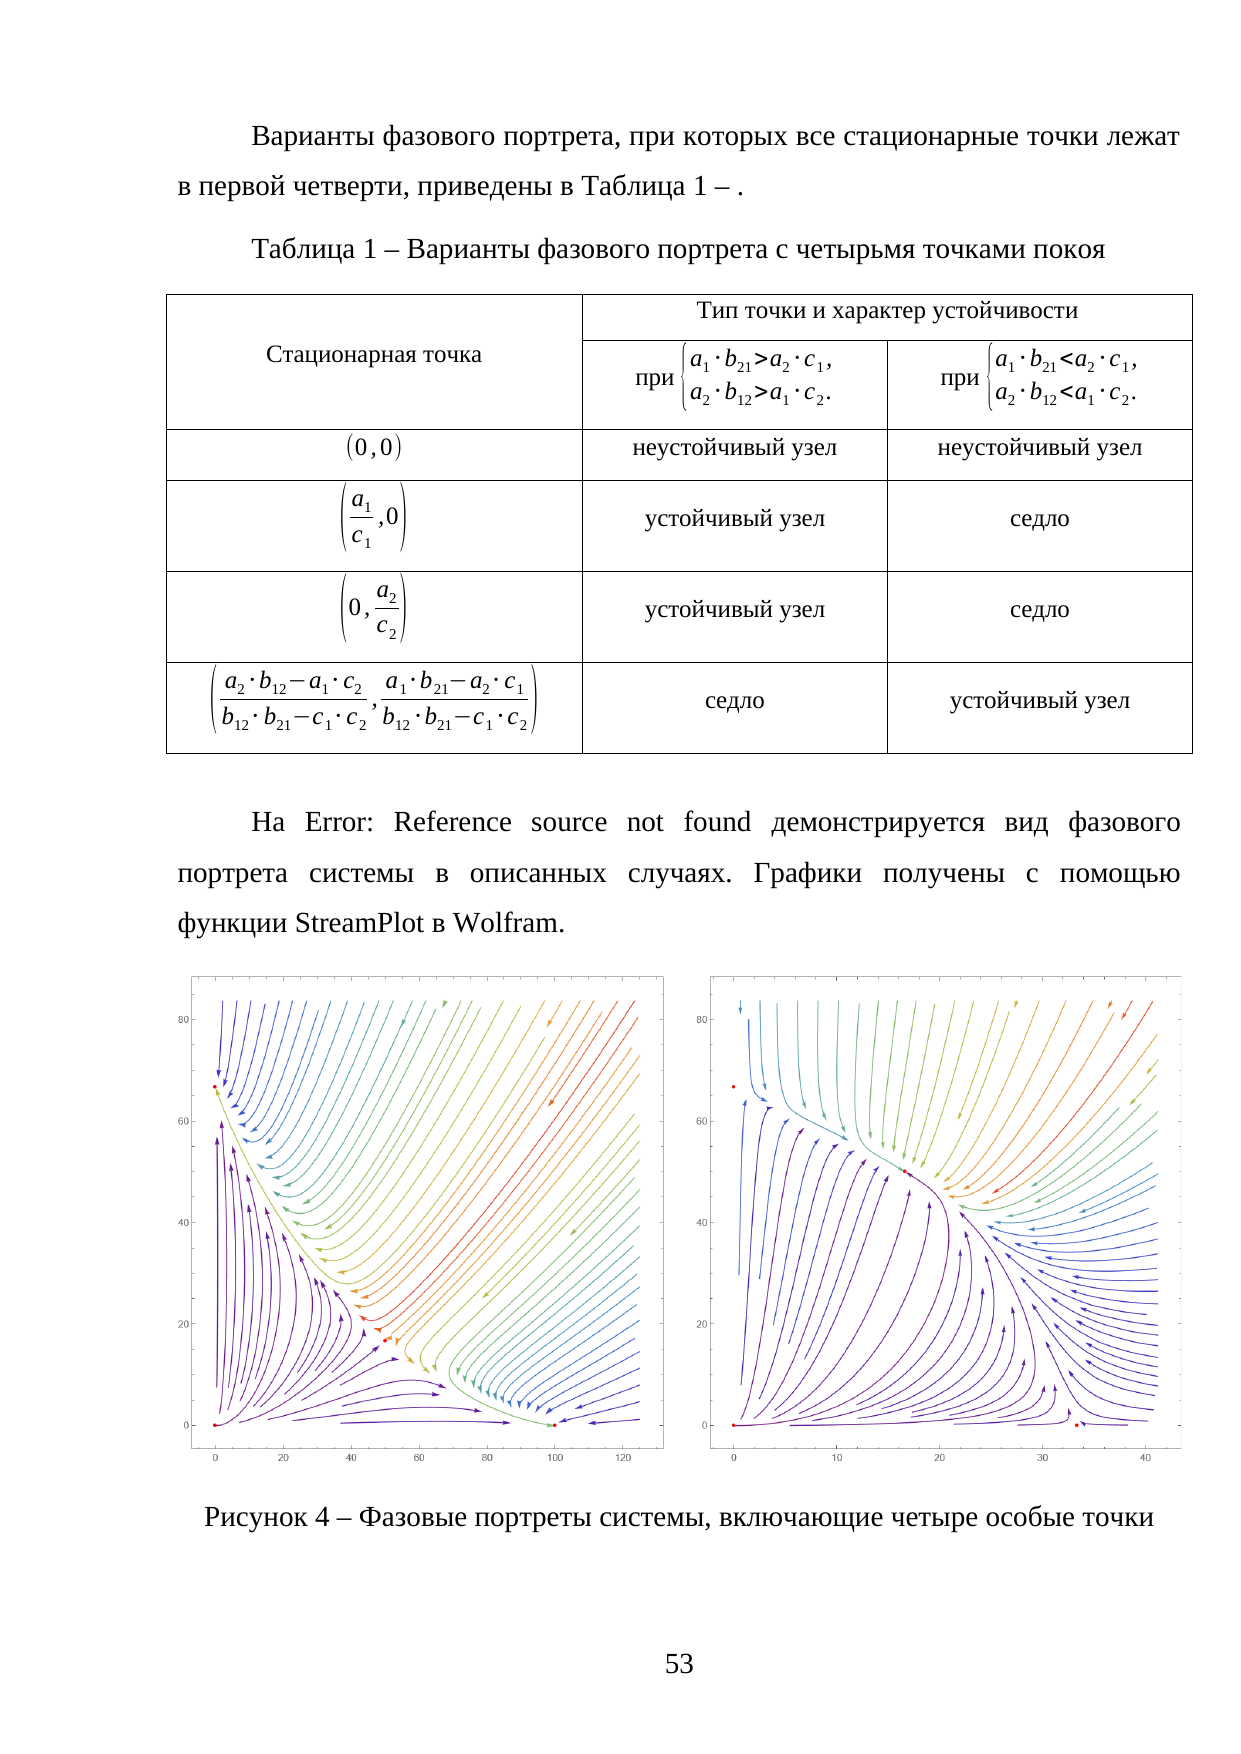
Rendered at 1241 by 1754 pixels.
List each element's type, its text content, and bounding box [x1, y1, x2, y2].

text На рисунке 37 демонстрируется вид фазового портрета системы в описанных случаях. Графики получены с помощью функции StreamPlot в Wolfram. [177, 804, 1181, 938]
table_cell [167, 481, 582, 571]
table_header Стационарная точка [167, 295, 582, 429]
table_cell [167, 430, 582, 480]
table_cell седло [583, 663, 887, 753]
text Варианты фазового портрета с четырьмя точками покоя [177, 231, 1181, 265]
table_cell [167, 572, 582, 662]
text Варианты фазового портрета, при которых все стационарные точки лежат в первой четверти, приведены в таблице 9. [177, 118, 1181, 202]
text Фазовые портреты системы, включающие четыре особые точки [177, 1499, 1181, 1532]
table_cell устойчивый узел [888, 663, 1192, 753]
table_cell устойчивый узел [583, 481, 887, 571]
table_cell устойчивый узел [583, 572, 887, 662]
picture [177, 955, 1182, 1483]
table_cell неустойчивый узел [888, 430, 1192, 480]
table_cell седло [888, 481, 1192, 571]
table_header Тип точки и характер устойчивости [583, 295, 1192, 340]
table_cell неустойчивый узел [583, 430, 887, 480]
table_cell при [583, 341, 887, 429]
table_cell при [888, 341, 1192, 429]
table_cell [167, 663, 582, 753]
table_cell седло [888, 572, 1192, 662]
